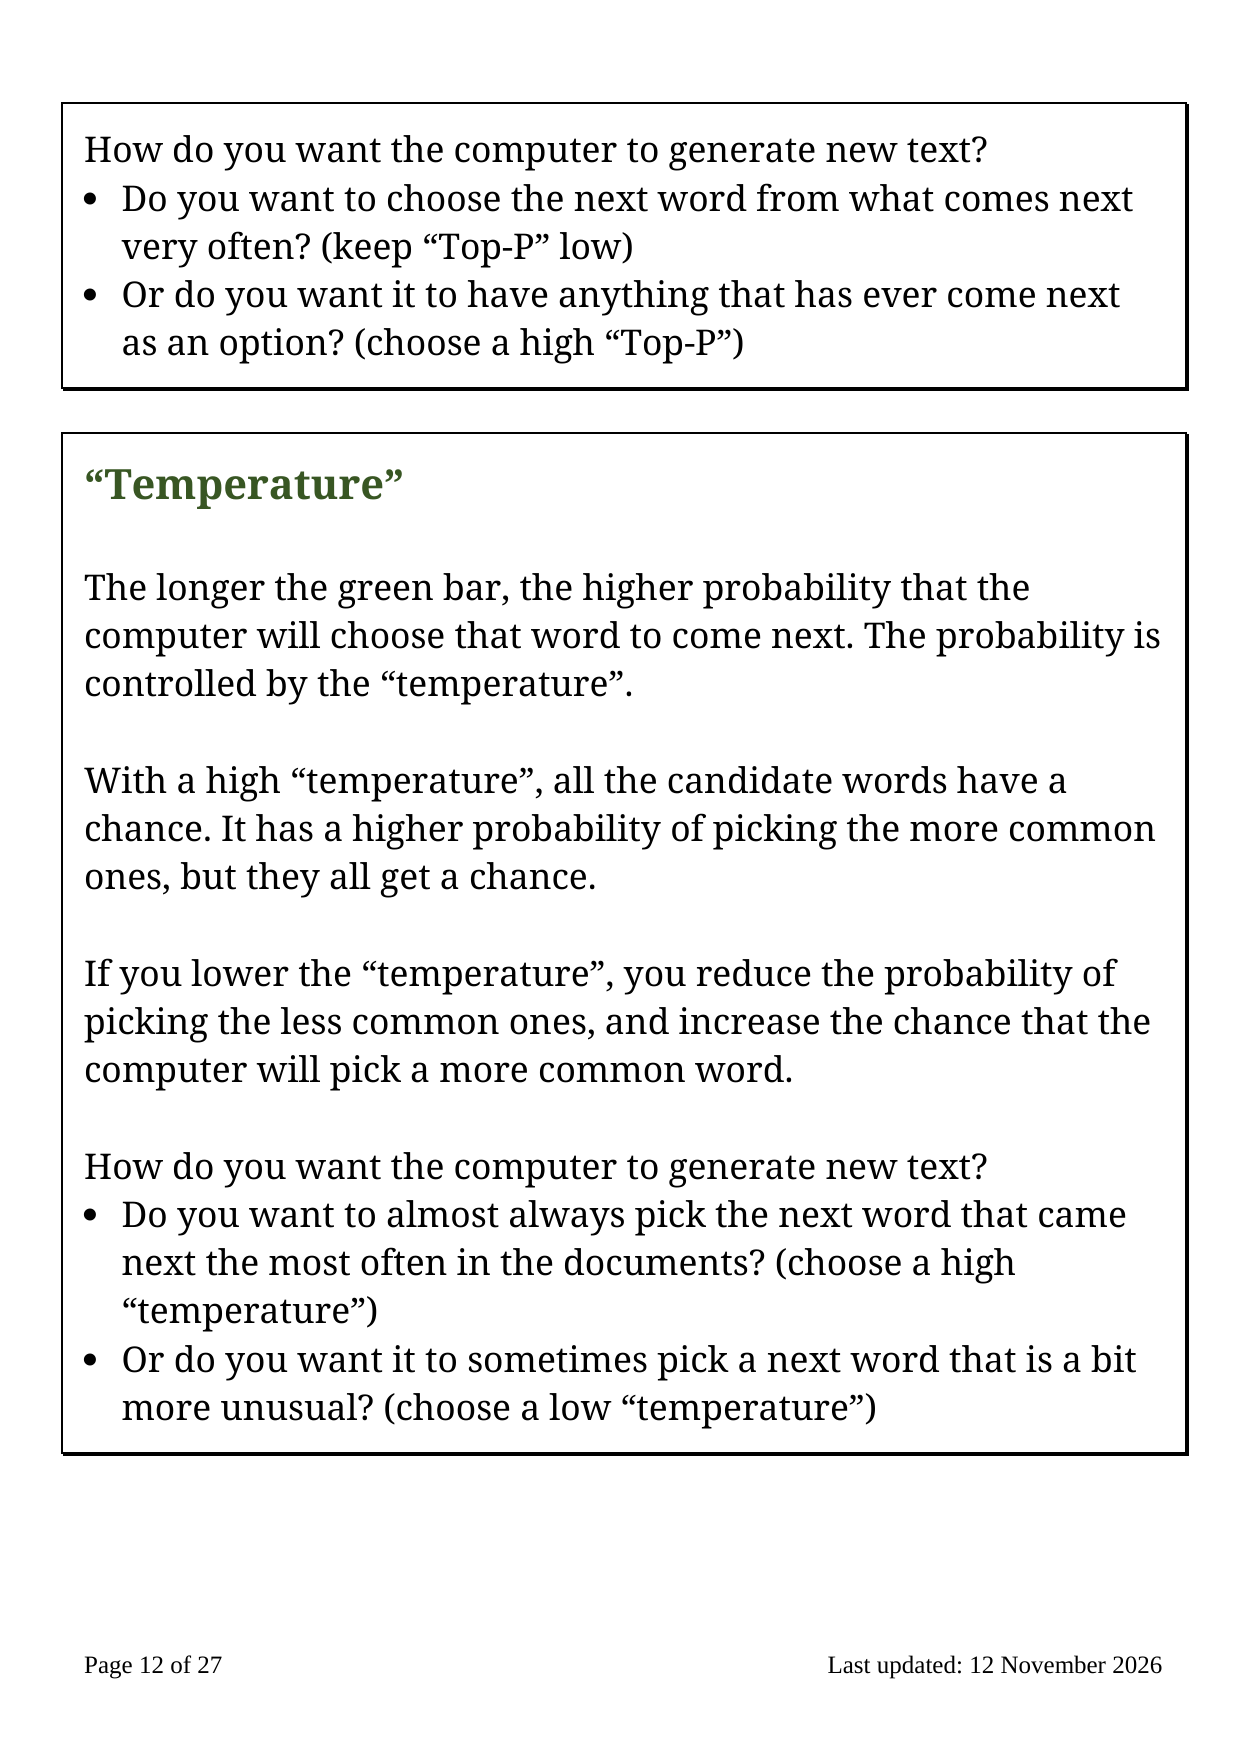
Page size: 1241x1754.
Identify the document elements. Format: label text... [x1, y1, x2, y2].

text The longer the green bar, the higher probability that the computer will choose that word to come next. The probability is controlled by the “temperature”. [84, 562, 1164, 707]
list Or do you want it to sometimes pick a next word that is a bit more unusual? (choose a low “temperature”) [63, 1311, 1185, 1452]
list Do you want to almost always pick the next word that came next the most often in the documents? (choose a high “temperature”) [84, 1189, 1164, 1311]
list Or do you want it to have anything that has ever come next as an option? (choose a high “Top-P”) [63, 247, 1185, 387]
text How do you want the computer to generate new text? [84, 1141, 1164, 1189]
text “Temperature” [63, 434, 1185, 511]
text How do you want the computer to generate new text? [63, 104, 1185, 173]
list Do you want to choose the next word from what comes next very often? (keep “Top-P” low) [84, 173, 1164, 247]
text If you lower the “temperature”, you reduce the probability of picking the less common ones, and increase the chance that the computer will pick a more common word. [84, 948, 1164, 1093]
text With a high “temperature”, all the candidate words have a chance. It has a higher probability of picking the more common ones, but they all get a chance. [84, 755, 1164, 900]
